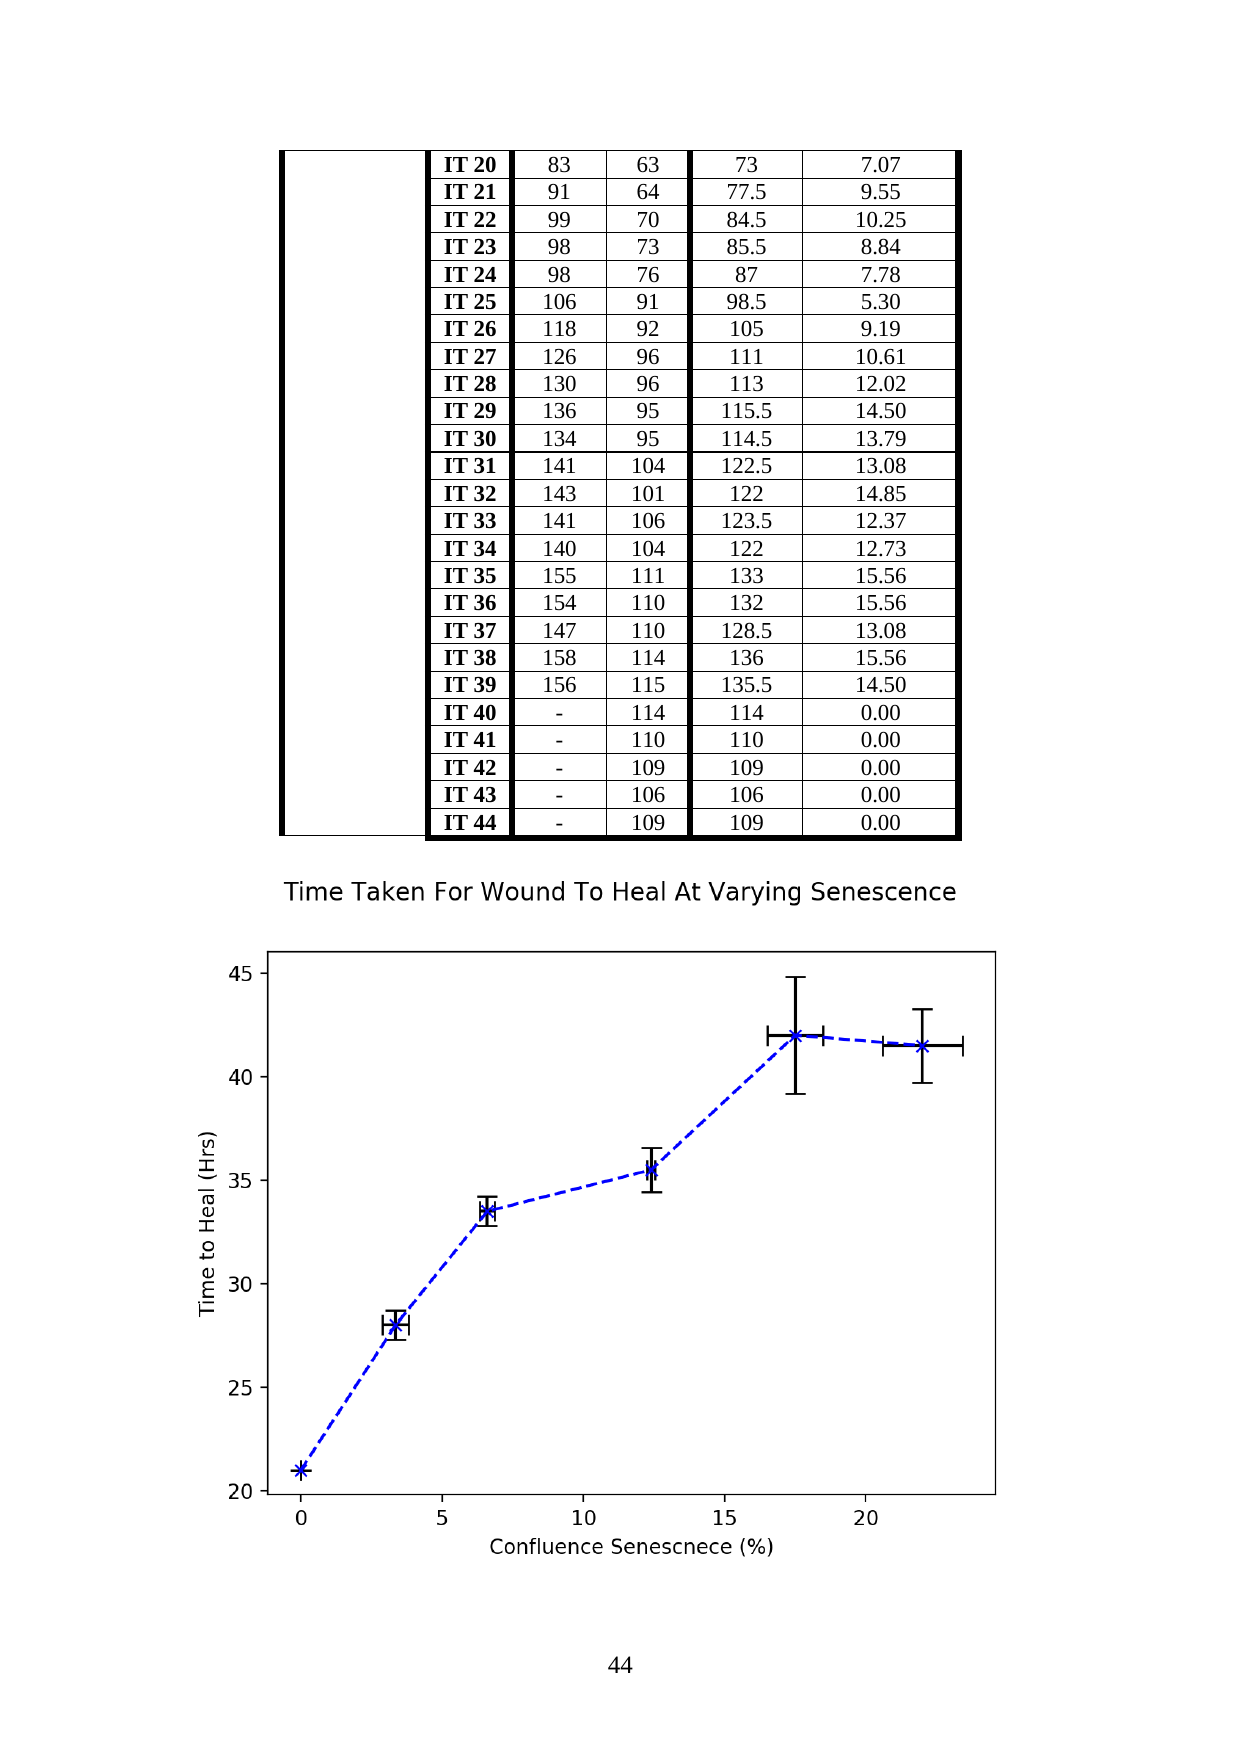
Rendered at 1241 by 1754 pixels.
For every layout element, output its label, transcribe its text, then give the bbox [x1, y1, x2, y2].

table_cell 63 [607, 151, 687, 177]
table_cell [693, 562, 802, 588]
table_cell 95 [607, 425, 687, 451]
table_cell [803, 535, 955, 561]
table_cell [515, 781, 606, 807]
table_cell IT 24 [431, 261, 509, 287]
table_cell 77.5 [693, 179, 802, 205]
table_cell 76 [607, 261, 687, 287]
table_cell 91 [607, 288, 687, 314]
table_cell IT 31 [431, 453, 509, 479]
table_cell 106 [515, 288, 606, 314]
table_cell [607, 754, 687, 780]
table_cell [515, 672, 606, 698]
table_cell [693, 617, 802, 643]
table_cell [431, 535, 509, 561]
table_cell IT 27 [431, 343, 509, 369]
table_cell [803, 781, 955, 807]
table_cell 141 [515, 453, 606, 479]
table_cell IT 22 [431, 206, 509, 232]
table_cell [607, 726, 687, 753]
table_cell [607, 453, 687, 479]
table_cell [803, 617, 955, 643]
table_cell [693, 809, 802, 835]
table_cell 92 [607, 315, 687, 342]
table_cell IT 29 [431, 398, 509, 424]
table_cell IT 28 [431, 370, 509, 397]
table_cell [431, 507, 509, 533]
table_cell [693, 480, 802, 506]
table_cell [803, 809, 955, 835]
table_cell 98 [515, 261, 606, 287]
table_cell 10.25 [803, 206, 955, 232]
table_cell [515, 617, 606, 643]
table_cell 85.5 [693, 233, 802, 259]
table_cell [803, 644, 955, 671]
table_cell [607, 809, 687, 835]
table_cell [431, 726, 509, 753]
table_cell IT 30 [431, 425, 509, 451]
table_cell 70 [607, 206, 687, 232]
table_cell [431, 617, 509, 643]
table_cell 12.02 [803, 370, 955, 397]
table_cell 8.84 [803, 233, 955, 259]
table_cell 10.61 [803, 343, 955, 369]
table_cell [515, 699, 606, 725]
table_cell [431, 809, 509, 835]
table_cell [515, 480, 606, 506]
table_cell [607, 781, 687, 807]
table_cell 87 [693, 261, 802, 287]
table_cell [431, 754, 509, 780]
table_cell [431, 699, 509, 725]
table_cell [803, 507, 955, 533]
table_cell 84.5 [693, 206, 802, 232]
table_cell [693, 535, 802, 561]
table_cell 13.79 [803, 425, 955, 451]
table_cell IT 21 [431, 179, 509, 205]
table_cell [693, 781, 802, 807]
table_cell 96 [607, 370, 687, 397]
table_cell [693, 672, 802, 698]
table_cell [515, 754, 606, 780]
table_cell IT 25 [431, 288, 509, 314]
table_cell 95 [607, 398, 687, 424]
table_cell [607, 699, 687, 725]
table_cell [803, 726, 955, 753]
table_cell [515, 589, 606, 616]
picture [150, 867, 1089, 1572]
table_cell 83 [515, 151, 606, 177]
table_cell 130 [515, 370, 606, 397]
table_cell 91 [515, 179, 606, 205]
table_cell 96 [607, 343, 687, 369]
table_cell 7.07 [803, 151, 955, 177]
table_cell 73 [607, 233, 687, 259]
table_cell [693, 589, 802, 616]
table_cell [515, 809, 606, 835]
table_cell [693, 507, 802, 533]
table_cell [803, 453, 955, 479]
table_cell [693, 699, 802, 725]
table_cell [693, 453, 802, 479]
table_cell IT 20 [431, 151, 509, 177]
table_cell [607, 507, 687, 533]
table_cell 114.5 [693, 425, 802, 451]
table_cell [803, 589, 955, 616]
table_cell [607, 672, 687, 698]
table_cell 99 [515, 206, 606, 232]
table_cell 115.5 [693, 398, 802, 424]
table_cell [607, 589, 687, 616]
table_cell 136 [515, 398, 606, 424]
table_cell 9.55 [803, 179, 955, 205]
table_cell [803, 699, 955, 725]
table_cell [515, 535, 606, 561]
table_cell 98 [515, 233, 606, 259]
table_cell 111 [693, 343, 802, 369]
table_cell 113 [693, 370, 802, 397]
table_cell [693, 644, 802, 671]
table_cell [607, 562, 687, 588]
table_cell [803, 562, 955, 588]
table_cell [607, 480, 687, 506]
table_cell 98.5 [693, 288, 802, 314]
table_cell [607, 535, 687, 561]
table_cell 134 [515, 425, 606, 451]
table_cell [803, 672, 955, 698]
table_cell 64 [607, 179, 687, 205]
table_cell 105 [693, 315, 802, 342]
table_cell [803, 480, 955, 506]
table_cell IT 26 [431, 315, 509, 342]
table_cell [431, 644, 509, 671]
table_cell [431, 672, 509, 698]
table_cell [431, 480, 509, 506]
table_cell 5.30 [803, 288, 955, 314]
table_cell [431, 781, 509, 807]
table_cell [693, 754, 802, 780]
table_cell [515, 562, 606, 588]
table_cell 7.78 [803, 261, 955, 287]
table_cell 126 [515, 343, 606, 369]
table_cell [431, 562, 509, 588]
table_cell 118 [515, 315, 606, 342]
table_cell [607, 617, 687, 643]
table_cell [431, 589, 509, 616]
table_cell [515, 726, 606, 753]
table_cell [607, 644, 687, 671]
table_cell 73 [693, 151, 802, 177]
table_cell 9.19 [803, 315, 955, 342]
table_cell 14.50 [803, 398, 955, 424]
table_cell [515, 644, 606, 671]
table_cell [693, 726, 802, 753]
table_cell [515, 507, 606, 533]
table_cell IT 23 [431, 233, 509, 259]
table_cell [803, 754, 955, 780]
